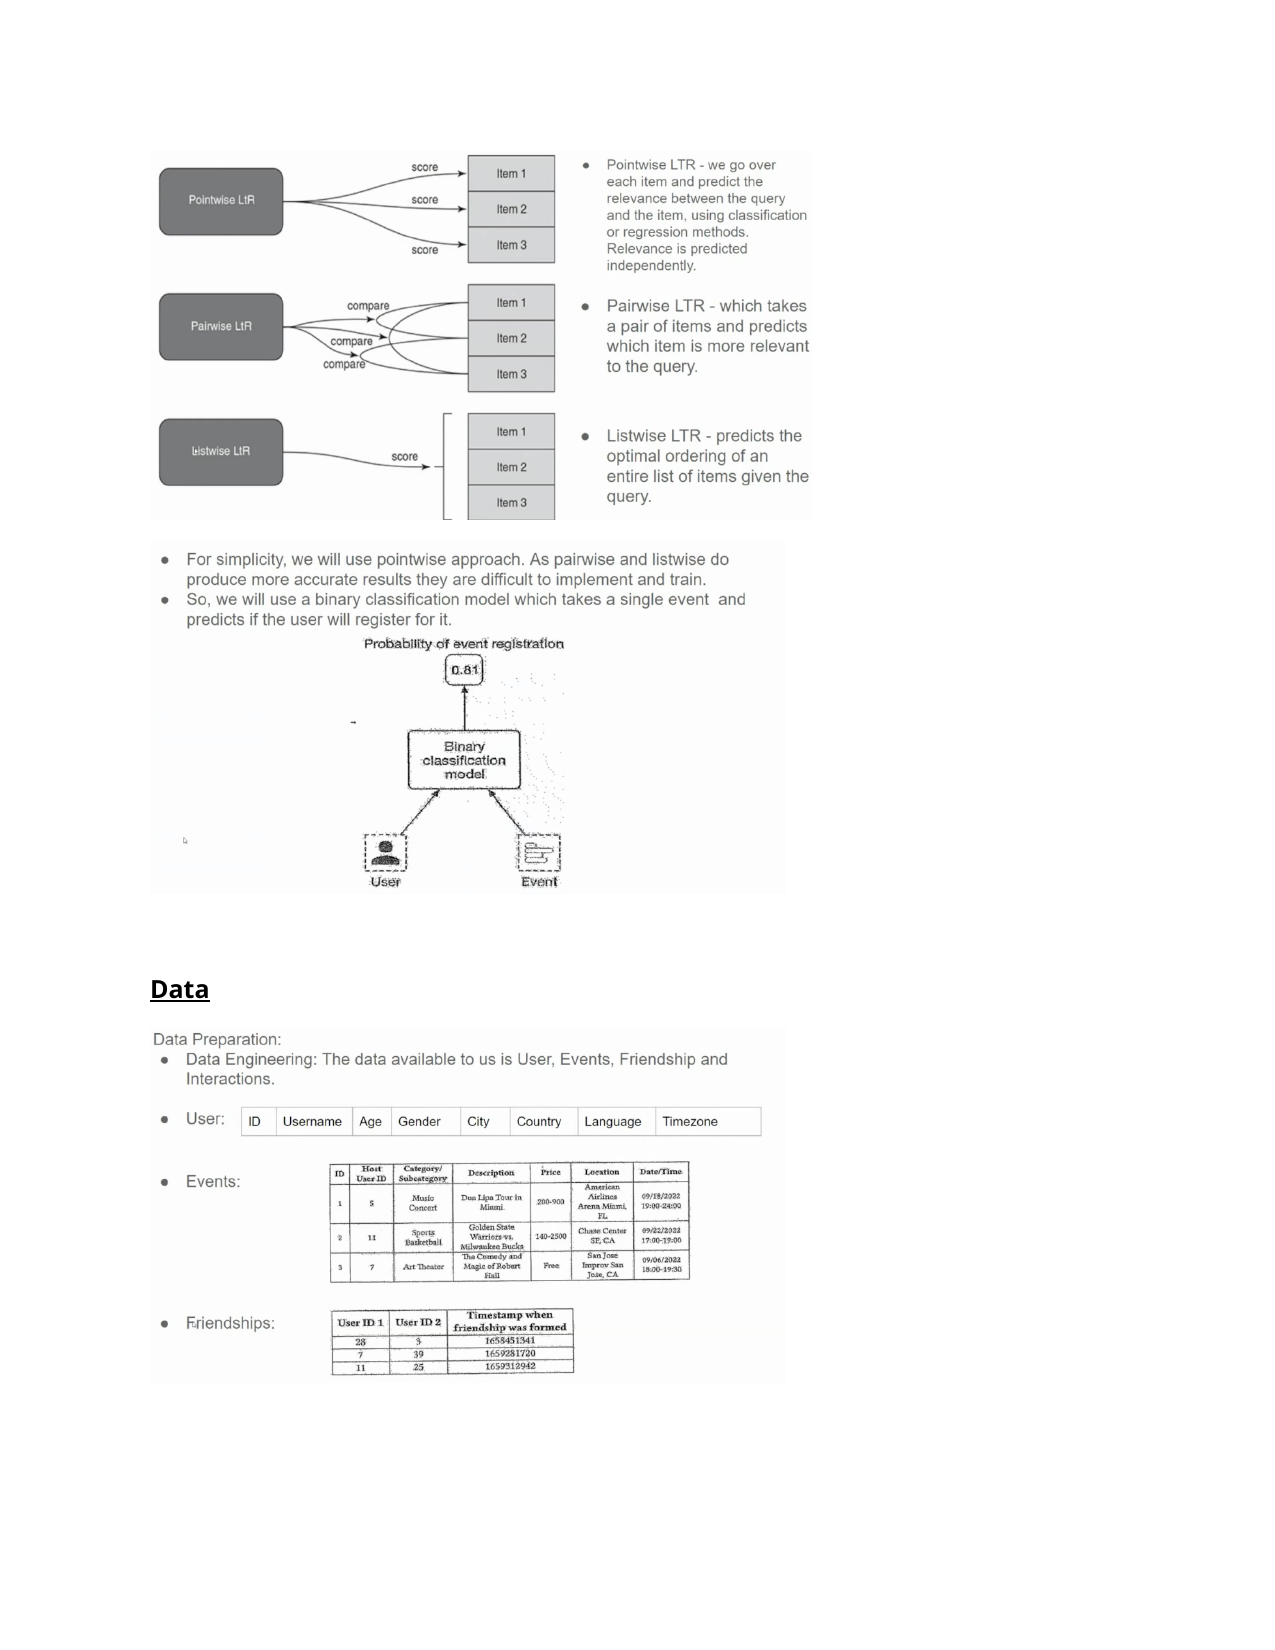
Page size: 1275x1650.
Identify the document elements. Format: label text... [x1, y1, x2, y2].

text Data [150, 972, 1125, 1006]
picture [150, 150, 813, 520]
picture [150, 541, 786, 894]
picture [150, 1027, 786, 1383]
